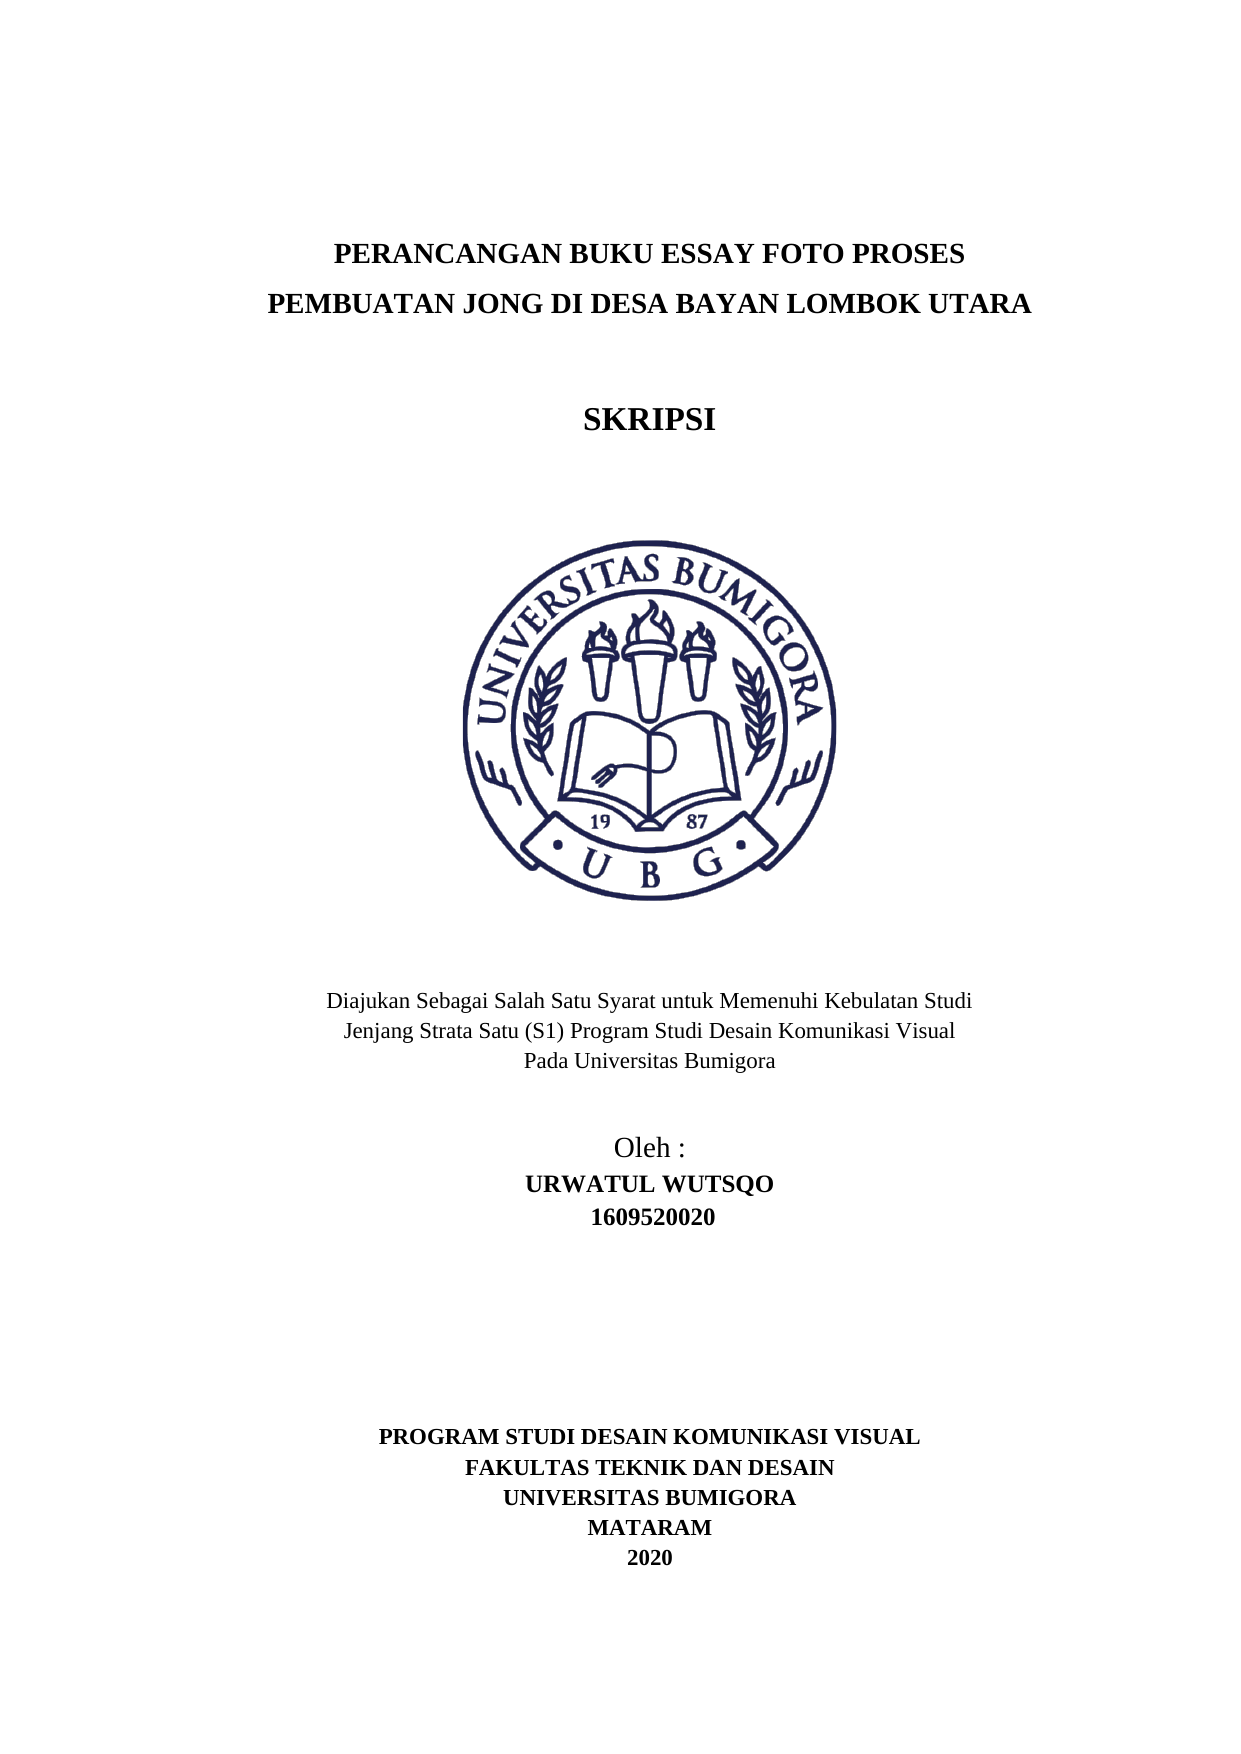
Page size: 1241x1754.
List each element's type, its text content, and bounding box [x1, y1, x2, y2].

text PERANCANGAN BUKU ESSAY FOTO PROSES PEMBUATAN JONG DI DESA BAYAN LOMBOK UTARA [236, 236, 1063, 320]
text PROGRAM STUDI DESAIN KOMUNIKASI VISUAL [236, 1423, 1063, 1450]
text 2020 [236, 1544, 1063, 1571]
text Oleh : [236, 1130, 1063, 1164]
text URWATUL WUTSQO [236, 1169, 1063, 1198]
text MATARAM [236, 1514, 1063, 1540]
picture [462, 540, 837, 901]
text SKRIPSI [236, 400, 1063, 438]
text Pada Universitas Bumigora [236, 1047, 1063, 1074]
text 1609520020 [236, 1202, 1063, 1231]
text FAKULTAS TEKNIK DAN DESAIN [236, 1453, 1063, 1480]
text UNIVERSITAS BUMIGORA [236, 1484, 1063, 1510]
text Jenjang Strata Satu (S1) Program Studi Desain Komunikasi Visual [236, 1017, 1063, 1043]
text Diajukan Sebagai Salah Satu Syarat untuk Memenuhi Kebulatan Studi [236, 987, 1063, 1013]
